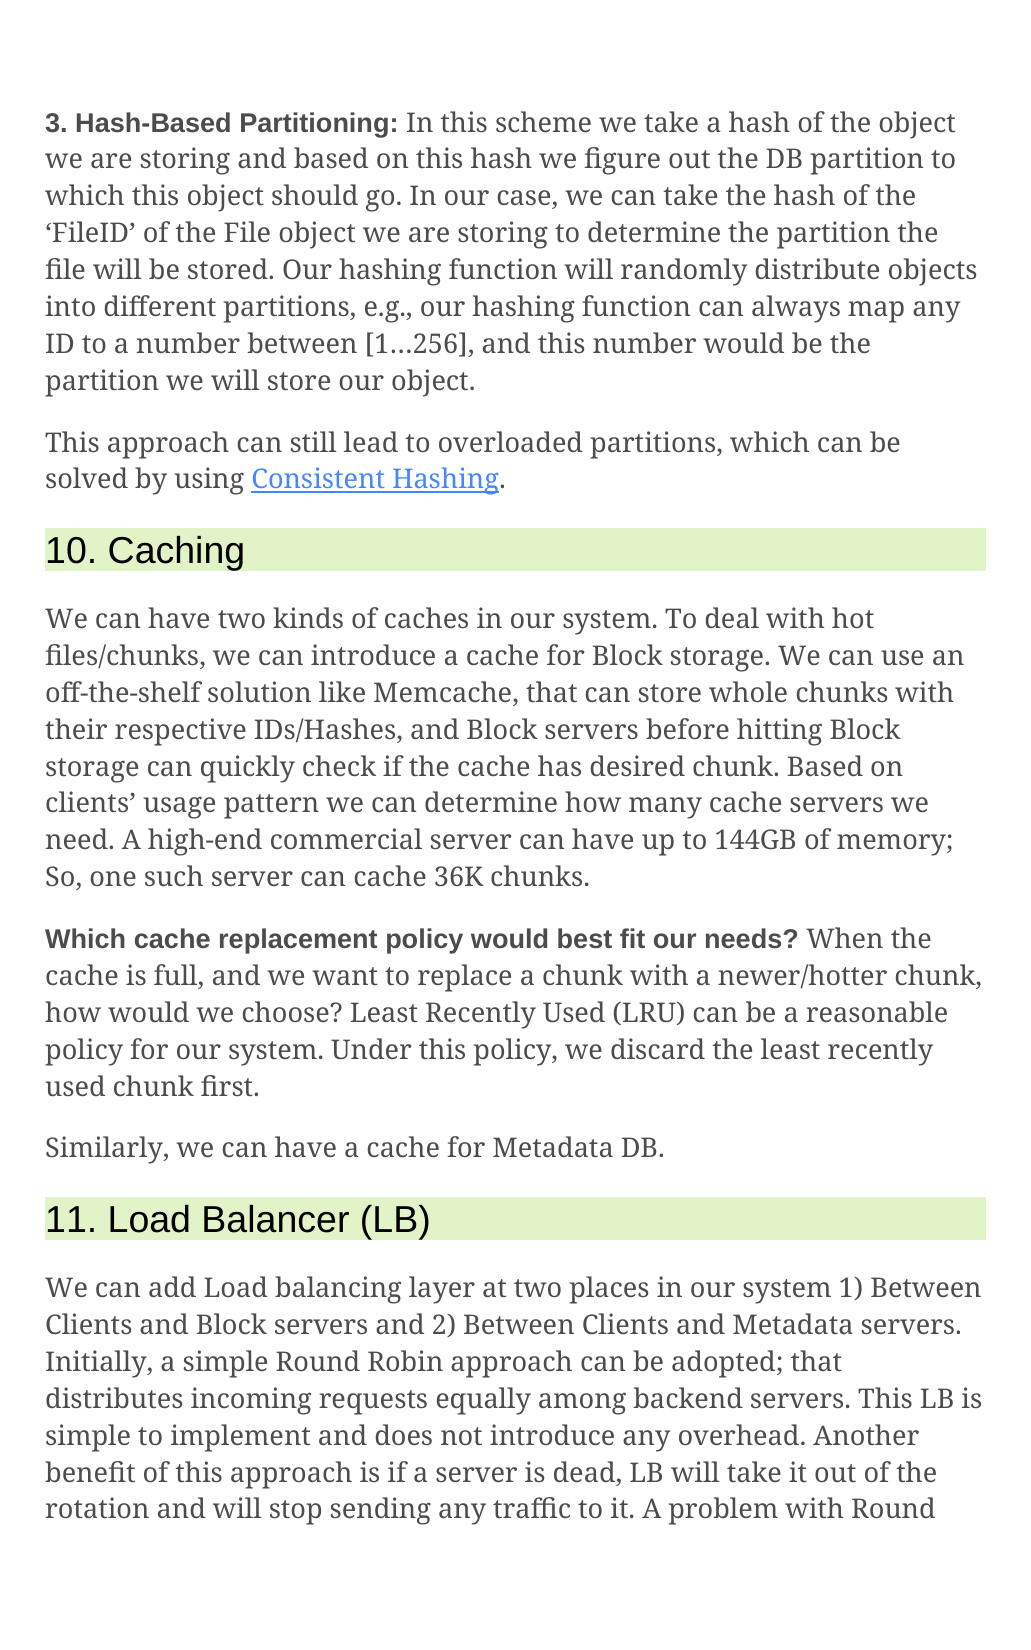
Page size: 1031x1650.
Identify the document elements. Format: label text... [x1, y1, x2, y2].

text Which cache replacement policy would best fit our needs? When the cache is full, and we want to replace a chunk with a newer/hotter chunk, how would we choose? Least Recently Used (LRU) can be a reasonable policy for our system. Under this policy, we discard the least recently used chunk first. [45, 919, 986, 1104]
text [45, 1269, 986, 1527]
text We can have two kinds of caches in our system. To deal with hot files/chunks, we can introduce a cache for Block storage. We can use an off-the-shelf solution like Memcache, that can store whole chunks with their respective IDs/Hashes, and Block servers before hitting Block storage can quickly check if the cache has desired chunk. Based on clients’ usage pattern we can determine how many cache servers we need. A high-end commercial server can have up to 144GB of memory; So, one such server can cache 36K chunks. [45, 599, 986, 894]
subtitle 11. Load Balancer (LB) [45, 1197, 986, 1240]
text Similarly, we can have a cache for Metadata DB. [45, 1129, 986, 1166]
text 3. Hash-Based Partitioning: In this scheme we take a hash of the object we are storing and based on this hash we figure out the DB partition to which this object should go. In our case, we can take the hash of the ‘FileID’ of the File object we are storing to determine the partition the file will be stored. Our hashing function will randomly distribute objects into different partitions, e.g., our hashing function can always map any ID to a number between [1…256], and this number would be the partition we will store our object. [45, 103, 986, 398]
subtitle 10. Caching [45, 528, 986, 571]
text This approach can still lead to overloaded partitions, which can be solved by using Consistent Hashing. [45, 423, 986, 497]
